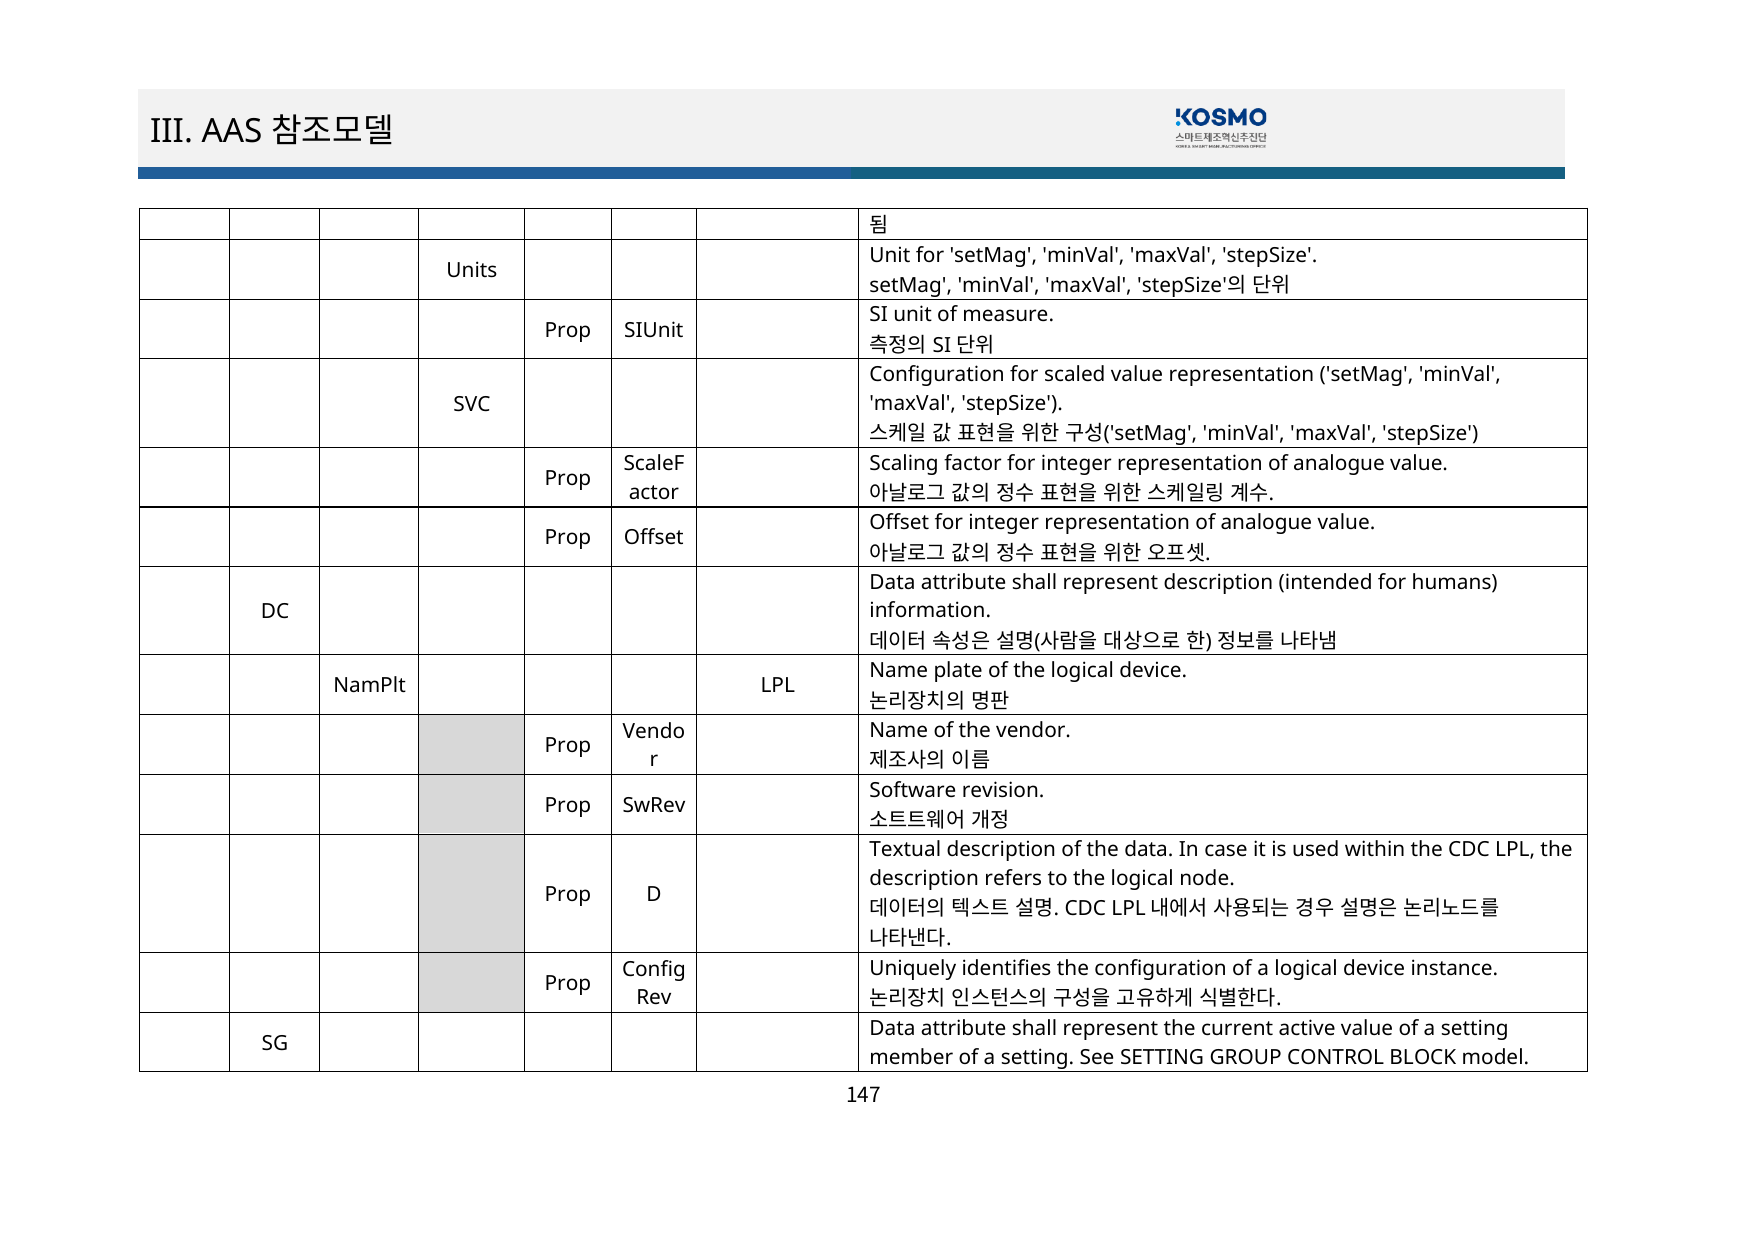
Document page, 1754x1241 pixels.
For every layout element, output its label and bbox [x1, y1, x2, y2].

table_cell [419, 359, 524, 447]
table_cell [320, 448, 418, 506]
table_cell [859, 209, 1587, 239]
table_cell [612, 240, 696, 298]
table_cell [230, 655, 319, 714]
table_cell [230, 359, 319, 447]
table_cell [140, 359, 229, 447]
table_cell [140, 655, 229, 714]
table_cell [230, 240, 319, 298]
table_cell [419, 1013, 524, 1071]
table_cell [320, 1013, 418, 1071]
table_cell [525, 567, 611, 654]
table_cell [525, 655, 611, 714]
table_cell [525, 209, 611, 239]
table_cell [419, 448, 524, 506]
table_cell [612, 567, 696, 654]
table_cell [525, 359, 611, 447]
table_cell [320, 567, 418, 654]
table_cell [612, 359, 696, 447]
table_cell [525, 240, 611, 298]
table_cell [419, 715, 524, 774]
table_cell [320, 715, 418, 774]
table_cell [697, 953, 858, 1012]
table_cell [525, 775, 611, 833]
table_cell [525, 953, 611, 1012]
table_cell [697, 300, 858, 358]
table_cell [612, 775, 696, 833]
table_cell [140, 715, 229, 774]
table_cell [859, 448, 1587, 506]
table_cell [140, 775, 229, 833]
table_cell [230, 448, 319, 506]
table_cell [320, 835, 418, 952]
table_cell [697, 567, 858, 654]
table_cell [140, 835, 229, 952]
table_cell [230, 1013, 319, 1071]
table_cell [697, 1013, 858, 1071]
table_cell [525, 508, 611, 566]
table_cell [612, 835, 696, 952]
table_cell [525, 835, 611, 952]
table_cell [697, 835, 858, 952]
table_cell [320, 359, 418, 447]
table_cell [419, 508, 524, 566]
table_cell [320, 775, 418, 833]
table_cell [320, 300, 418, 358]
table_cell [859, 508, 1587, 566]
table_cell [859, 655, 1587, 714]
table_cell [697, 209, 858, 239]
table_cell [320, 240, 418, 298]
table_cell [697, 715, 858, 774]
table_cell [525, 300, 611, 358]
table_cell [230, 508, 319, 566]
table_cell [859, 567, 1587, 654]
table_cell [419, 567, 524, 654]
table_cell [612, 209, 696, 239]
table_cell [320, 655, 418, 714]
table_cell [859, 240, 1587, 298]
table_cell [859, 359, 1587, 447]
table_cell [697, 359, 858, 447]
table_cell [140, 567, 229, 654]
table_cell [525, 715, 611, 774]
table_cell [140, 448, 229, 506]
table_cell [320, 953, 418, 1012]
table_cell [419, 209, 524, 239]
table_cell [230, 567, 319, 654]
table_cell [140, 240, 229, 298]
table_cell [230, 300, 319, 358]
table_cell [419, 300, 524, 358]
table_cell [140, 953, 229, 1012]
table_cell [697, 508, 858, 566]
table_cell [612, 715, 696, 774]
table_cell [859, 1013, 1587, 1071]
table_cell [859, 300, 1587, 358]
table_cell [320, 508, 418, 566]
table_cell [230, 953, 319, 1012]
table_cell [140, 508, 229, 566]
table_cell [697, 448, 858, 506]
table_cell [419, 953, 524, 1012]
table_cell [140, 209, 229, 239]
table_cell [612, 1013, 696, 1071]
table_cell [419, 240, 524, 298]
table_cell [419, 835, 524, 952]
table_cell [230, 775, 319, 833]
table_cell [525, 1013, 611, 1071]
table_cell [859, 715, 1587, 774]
picture [1175, 108, 1267, 148]
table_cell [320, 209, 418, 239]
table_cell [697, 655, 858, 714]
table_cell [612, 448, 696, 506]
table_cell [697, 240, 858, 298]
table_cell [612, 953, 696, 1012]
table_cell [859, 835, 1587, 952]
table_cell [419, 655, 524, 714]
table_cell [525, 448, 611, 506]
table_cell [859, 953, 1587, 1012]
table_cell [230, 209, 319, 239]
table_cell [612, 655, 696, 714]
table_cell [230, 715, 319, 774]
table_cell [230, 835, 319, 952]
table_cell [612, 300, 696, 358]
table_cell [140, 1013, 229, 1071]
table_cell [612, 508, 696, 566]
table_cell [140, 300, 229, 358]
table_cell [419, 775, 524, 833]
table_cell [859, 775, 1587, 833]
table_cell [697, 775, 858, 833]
